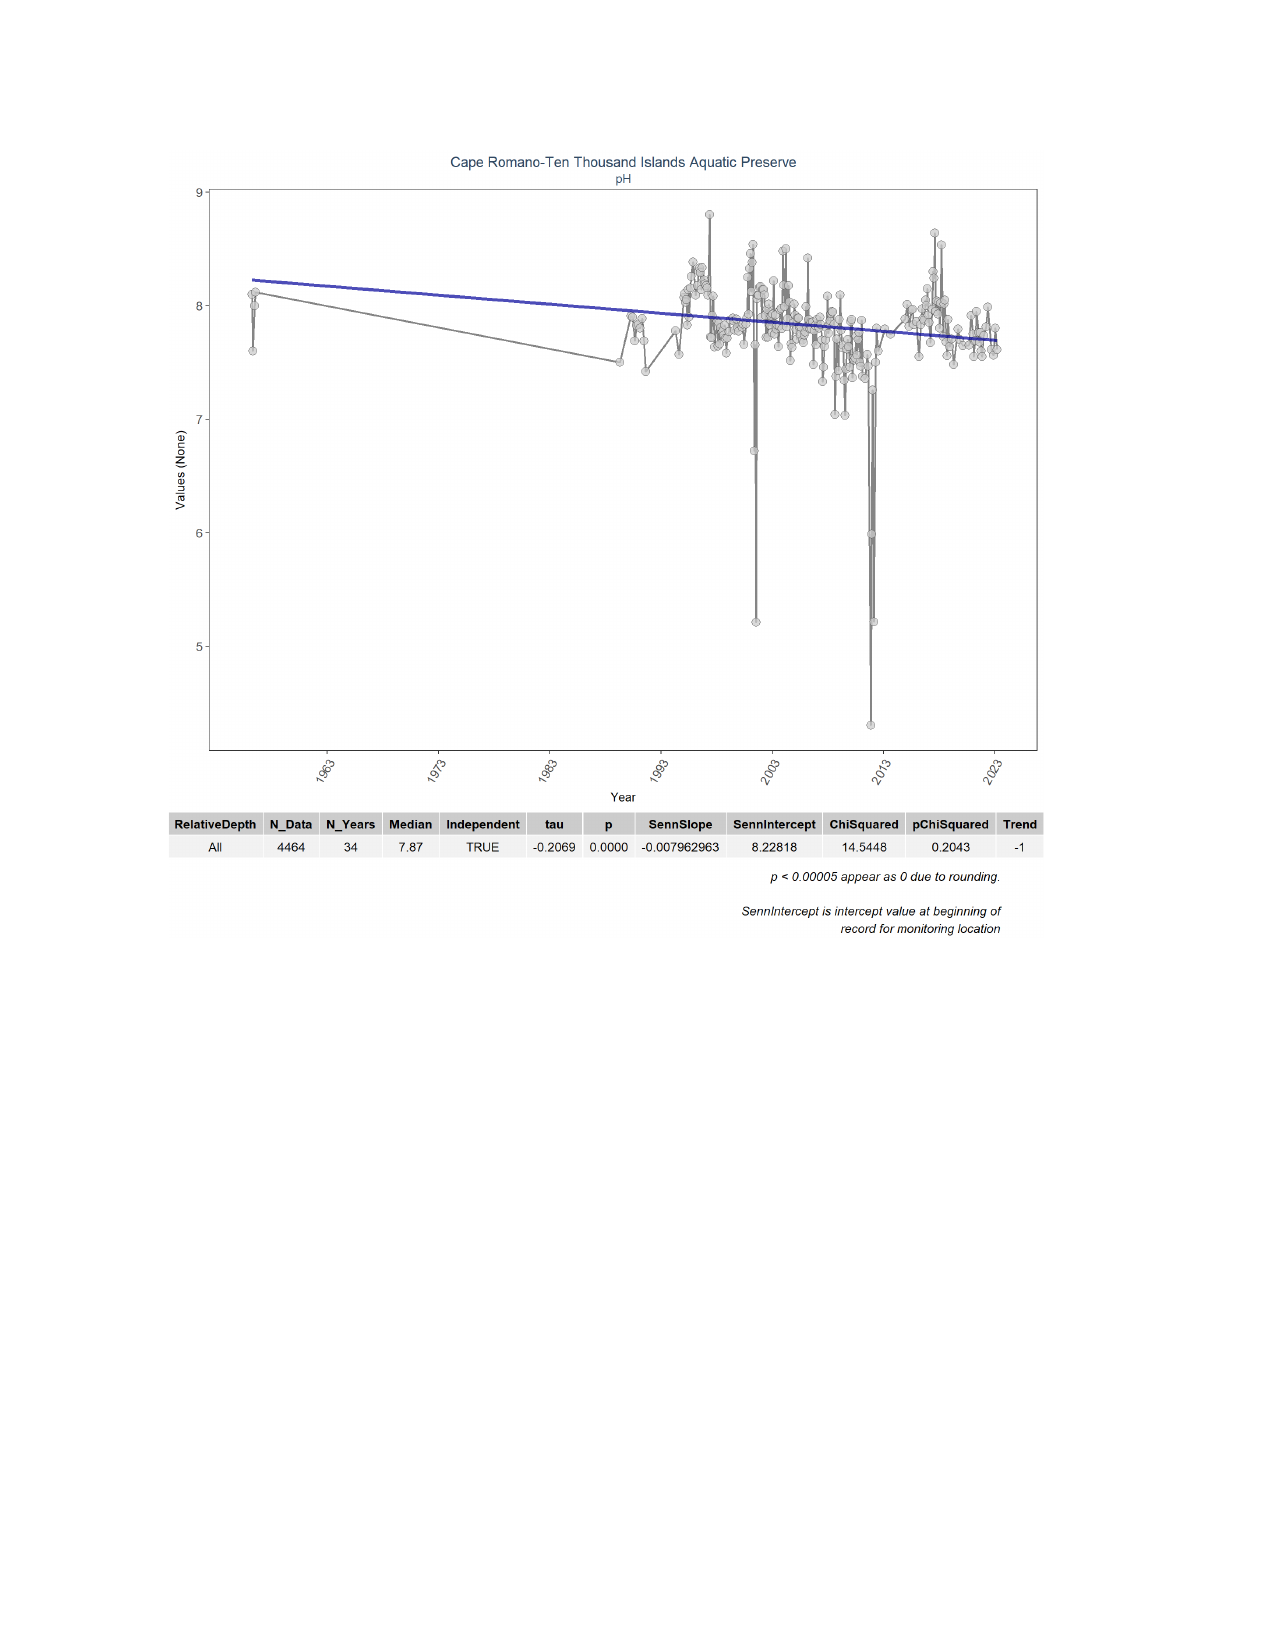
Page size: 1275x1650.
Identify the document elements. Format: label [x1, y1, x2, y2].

picture [168, 150, 1044, 938]
